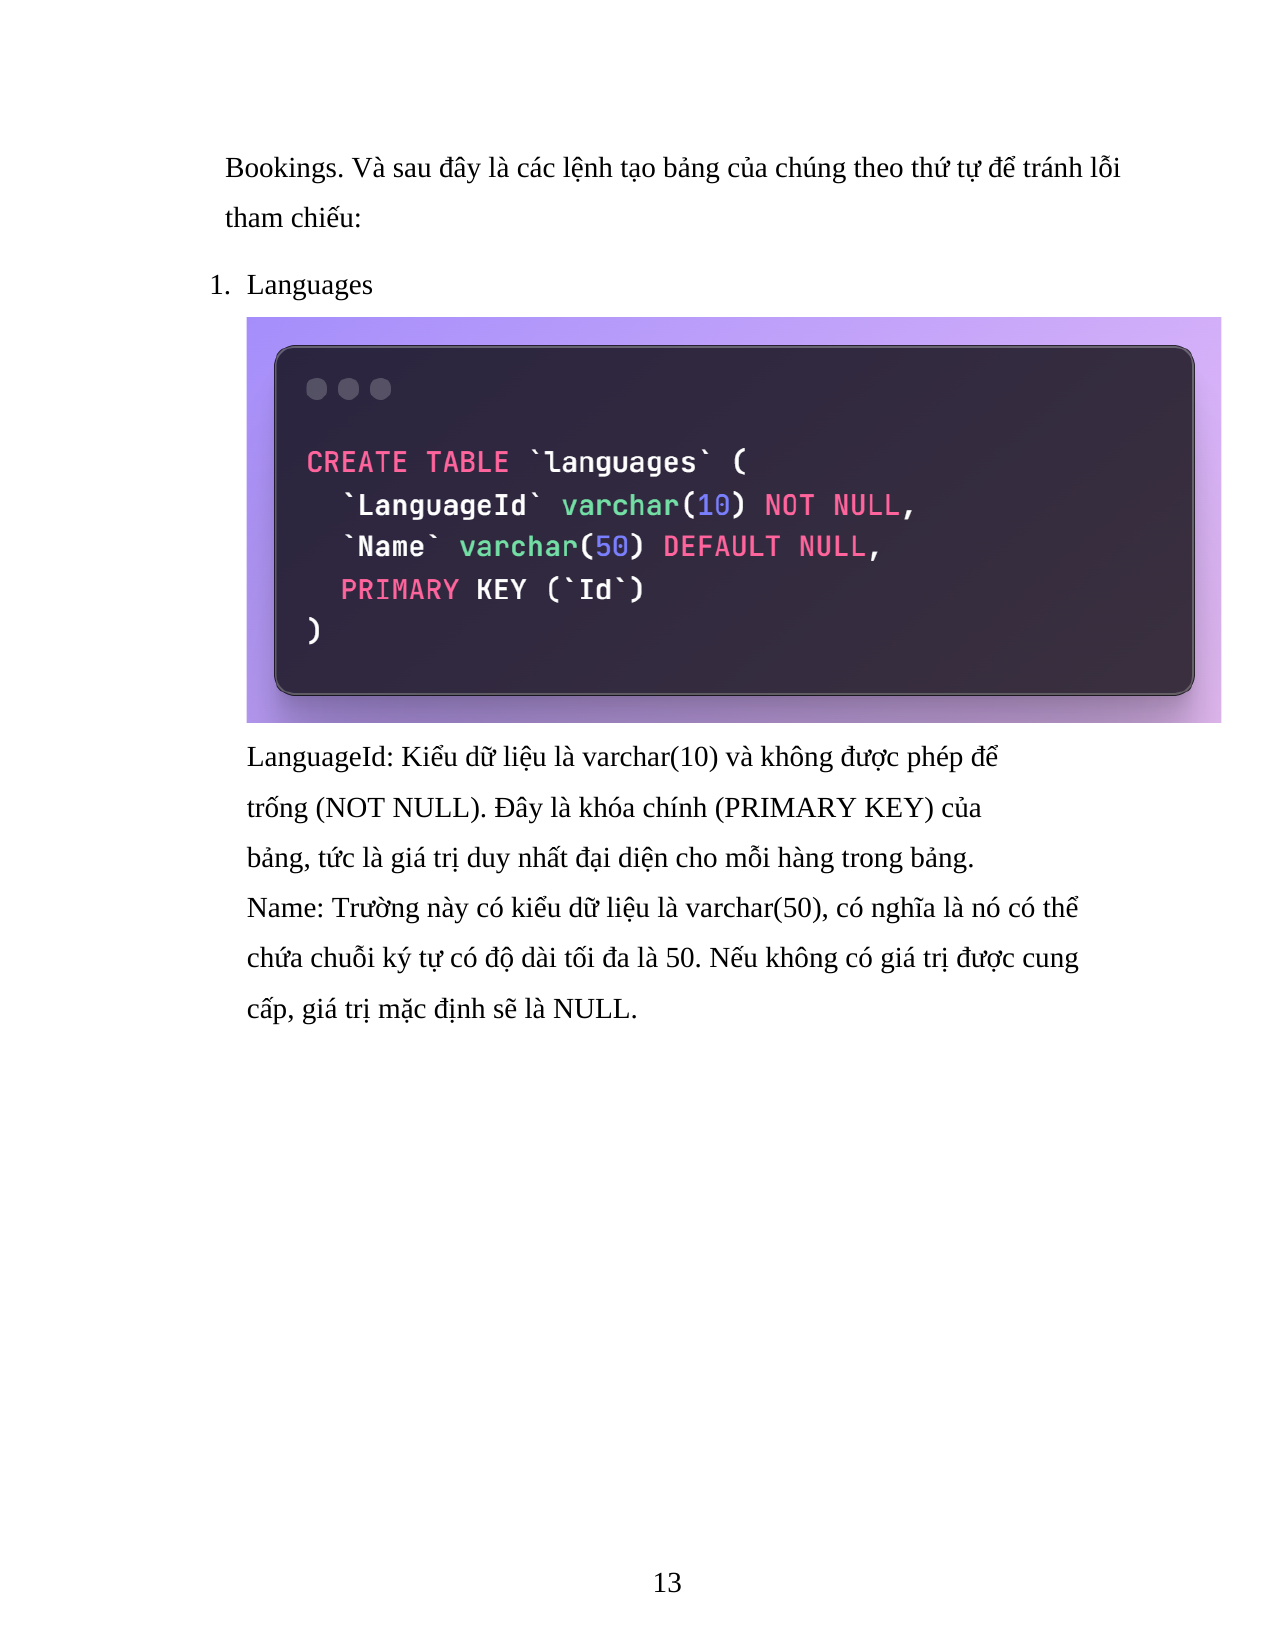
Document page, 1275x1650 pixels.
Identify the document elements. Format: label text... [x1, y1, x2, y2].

picture [246, 317, 1222, 723]
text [225, 150, 1125, 234]
